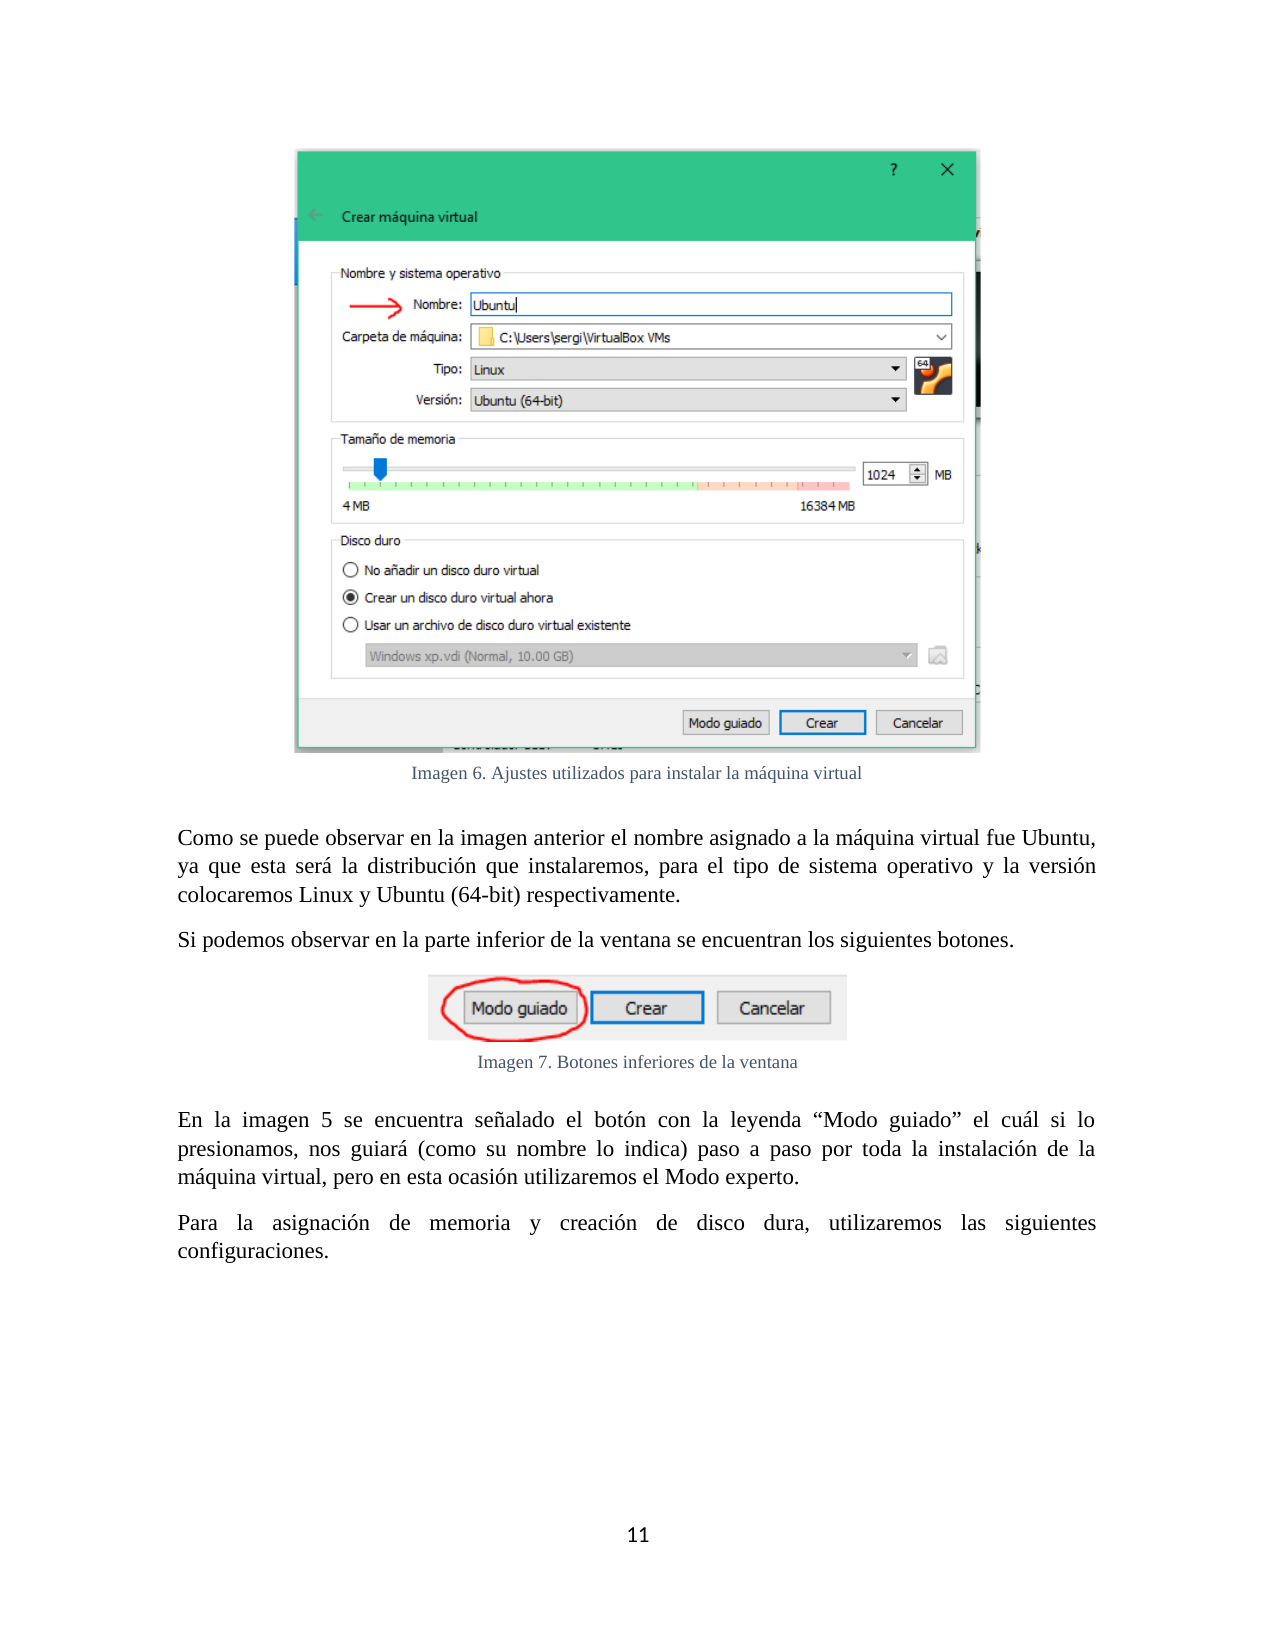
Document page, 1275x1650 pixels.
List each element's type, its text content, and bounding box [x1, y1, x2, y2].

text Si podemos observar en la parte inferior de la ventana se encuentran los siguientes botones. [177, 926, 1098, 952]
text Como se puede observar en la imagen anterior el nombre asignado a la máquina virtual fue Ubuntu, ya que esta será la distribución que instalaremos, para el tipo de sistema operativo y la versión colocaremos Linux y Ubuntu (64-bit) respectivamente. [177, 824, 1098, 907]
text En la imagen 5 se encuentra señalado el botón con la leyenda “Modo guiado” el cuál si lo presionamos, nos guiará (como su nombre lo indica) paso a paso por toda la instalación de la máquina virtual, pero en esta ocasión utilizaremos el Modo experto. [177, 1107, 1098, 1190]
picture [294, 148, 981, 753]
text Para la asignación de memoria y creación de disco dura, utilizaremos las siguientes configuraciones. [177, 1208, 1098, 1263]
picture [428, 965, 847, 1042]
